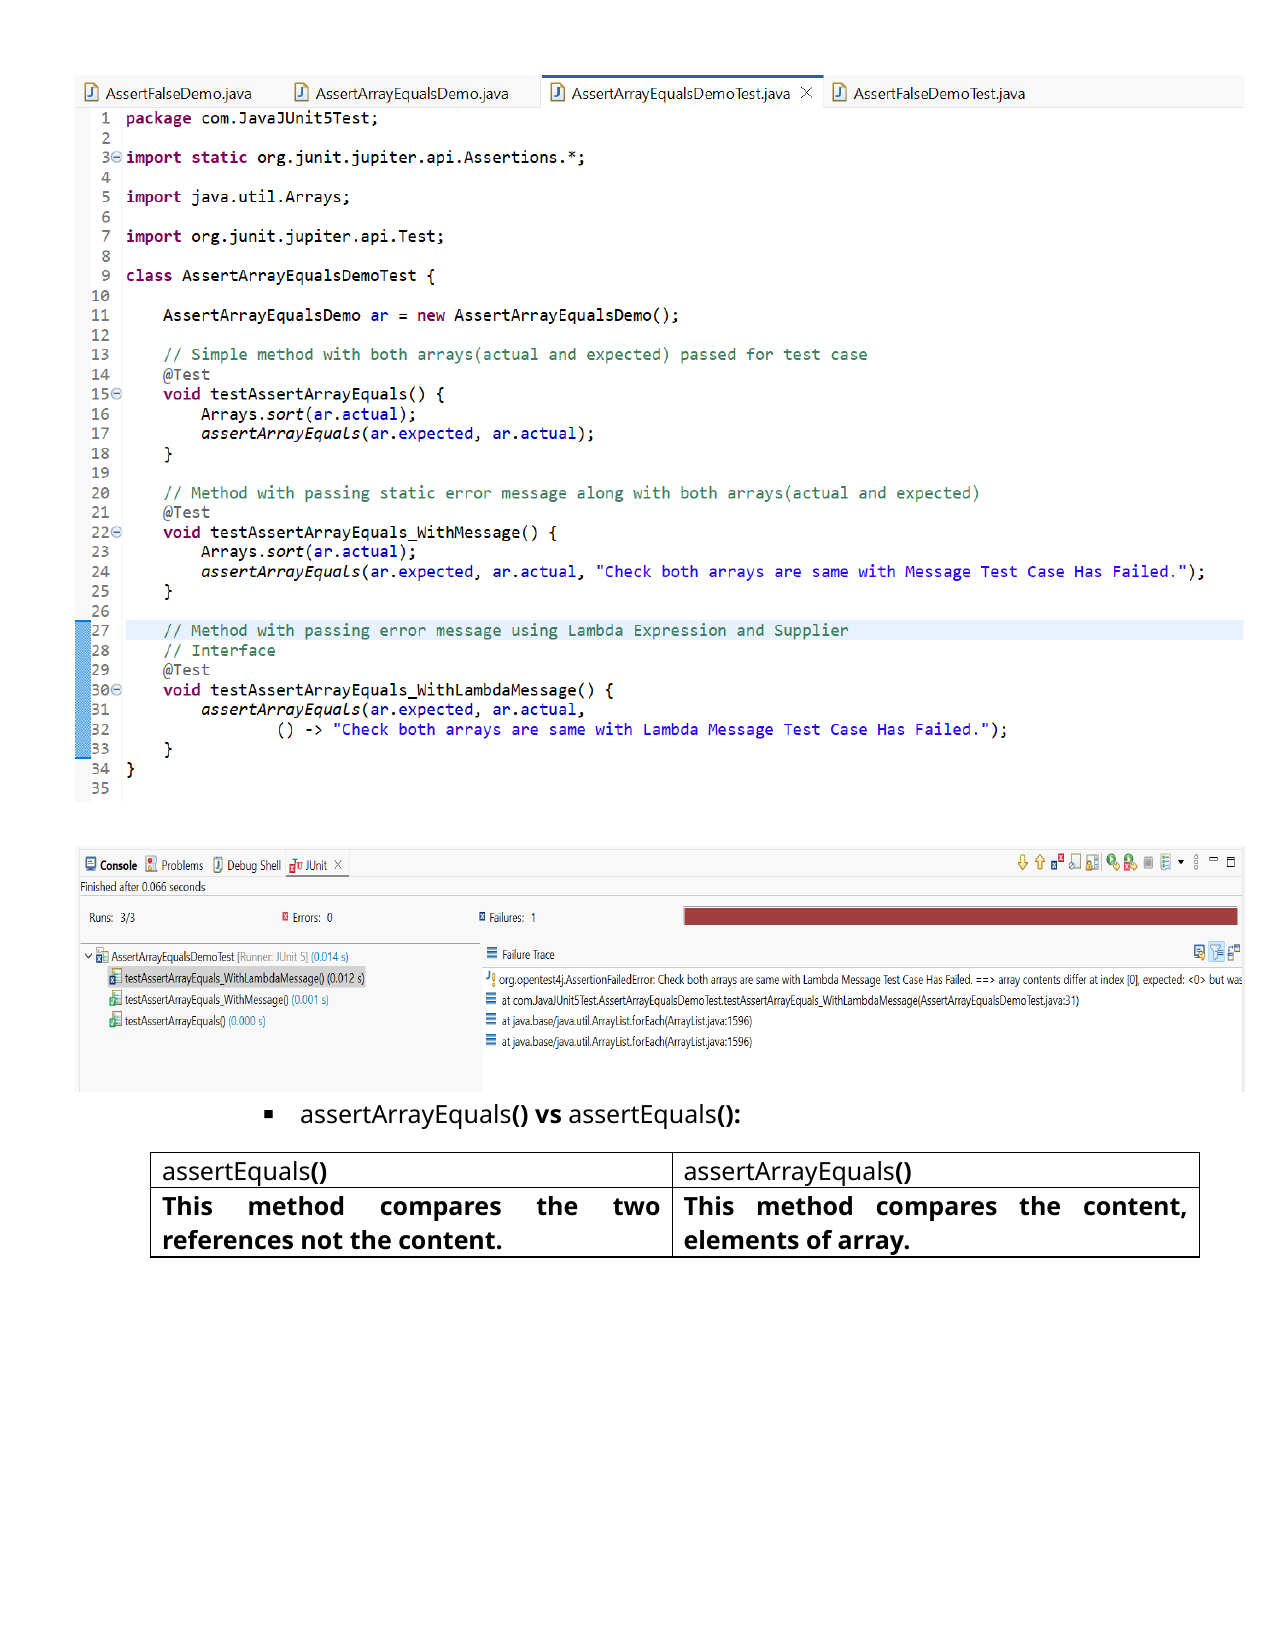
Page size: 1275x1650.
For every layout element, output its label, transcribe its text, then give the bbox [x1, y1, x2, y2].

table_header assertEquals() [151, 1153, 672, 1187]
table_cell This method compares the two references not the content. [151, 1188, 672, 1256]
table_cell This method compares the content, elements of array. [673, 1188, 1199, 1256]
table_header assertArrayEquals() [673, 1153, 1199, 1187]
picture [75, 846, 1246, 1092]
list assertArrayEquals() vs assertEquals(): [262, 1096, 1200, 1130]
picture [75, 75, 1244, 802]
